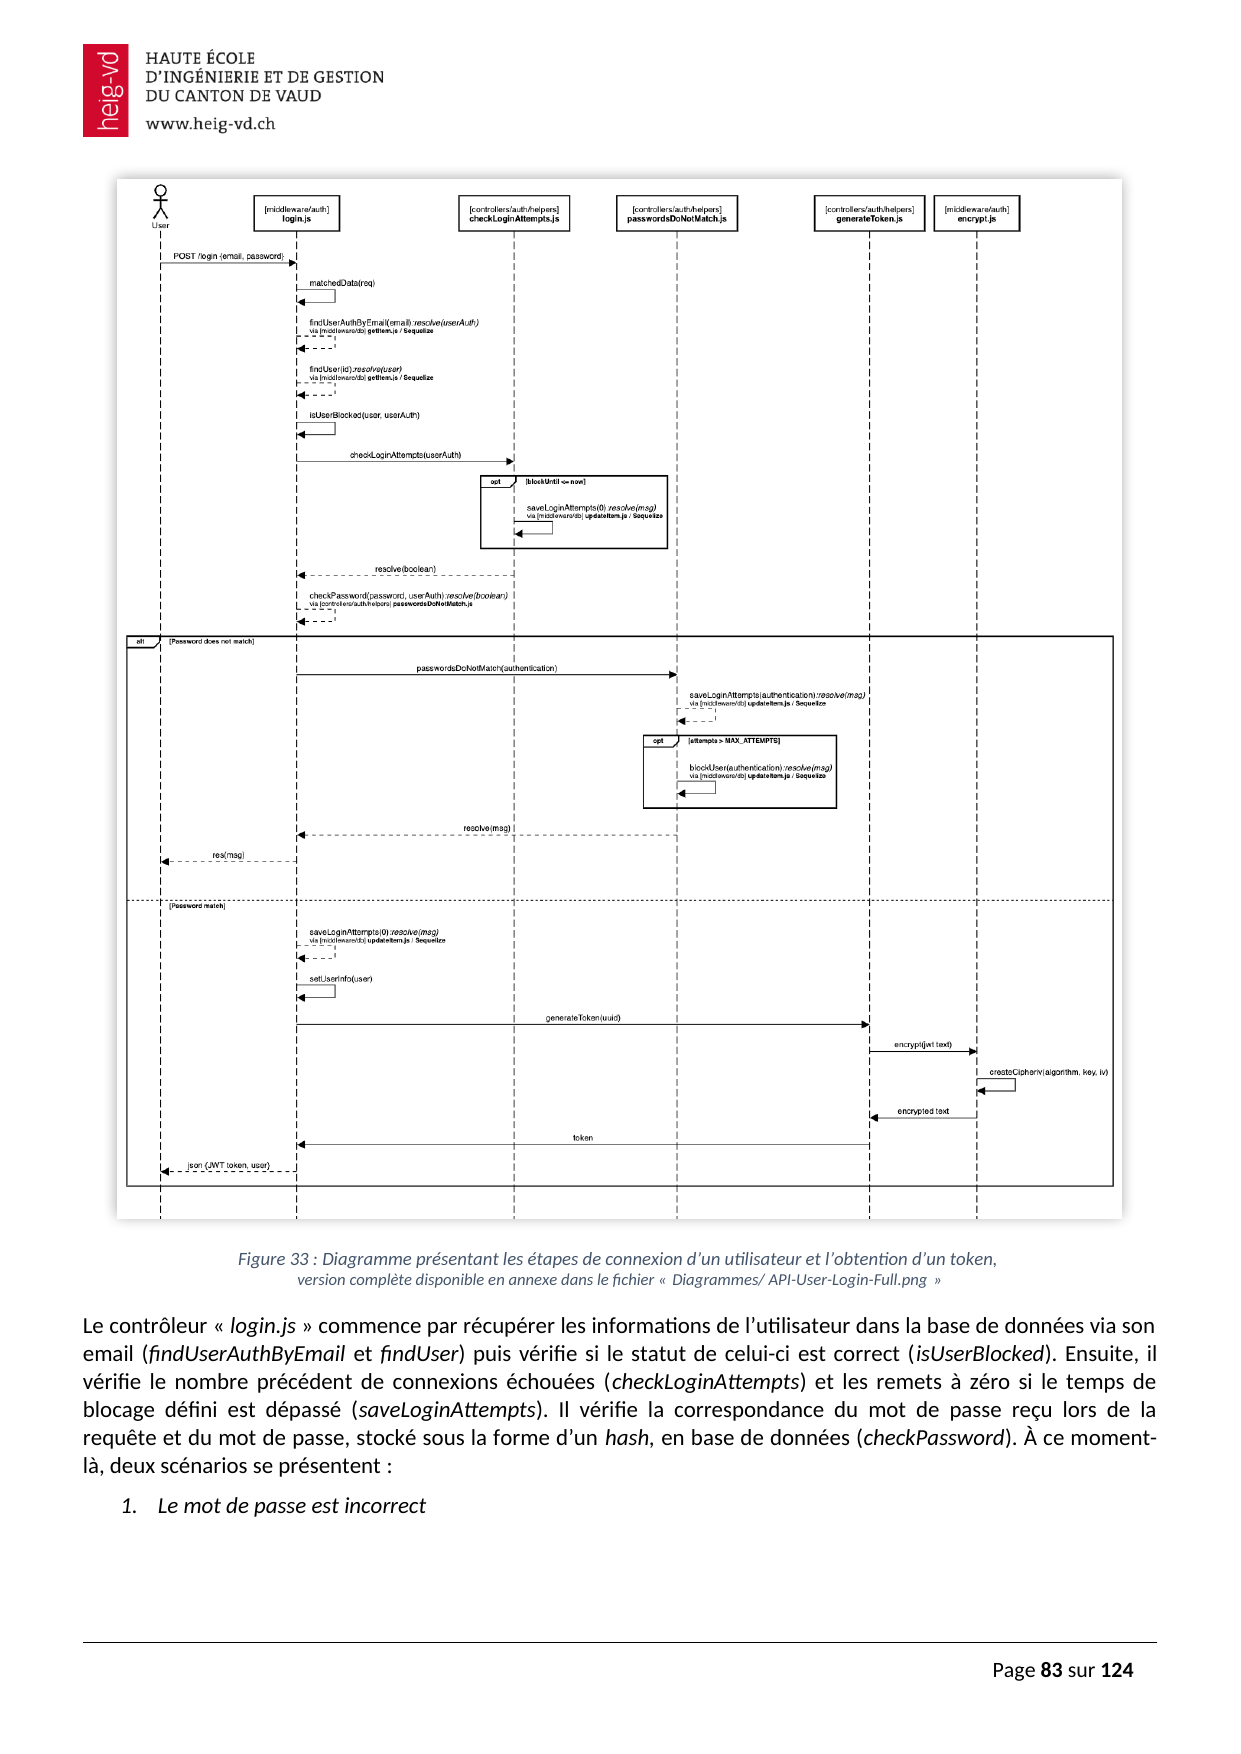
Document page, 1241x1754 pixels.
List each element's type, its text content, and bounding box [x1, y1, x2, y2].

picture [117, 179, 1122, 1219]
picture [83, 44, 384, 137]
text Figure 33 : Diagramme présentant les étapes de connexion d’un utilisateur et l’obtention d’un token, version complète disponible en annexe dans le fichier « Diagrammes/ API-User-Login-Full.png » [83, 1247, 1157, 1290]
text Le contrôleur « login.js » commence par récupérer les informations de l’utilisateur dans la base de données via son email (findUserAuthByEmail et findUser) puis vérifie si le statut de celui-ci est correct (isUserBlocked). Ensuite, il vérifie le nombre précédent de connexions échouées (checkLoginAttempts) et les remets à zéro si le temps de blocage défini est dépassé (saveLoginAttempts). Il vérifie la correspondance du mot de passe reçu lors de la requête et du mot de passe, stocké sous la forme d’un hash, en base de données (checkPassword). À ce moment-là, deux scénarios se présentent : [83, 1311, 1157, 1479]
list Le mot de passe est incorrect [120, 1491, 1157, 1519]
